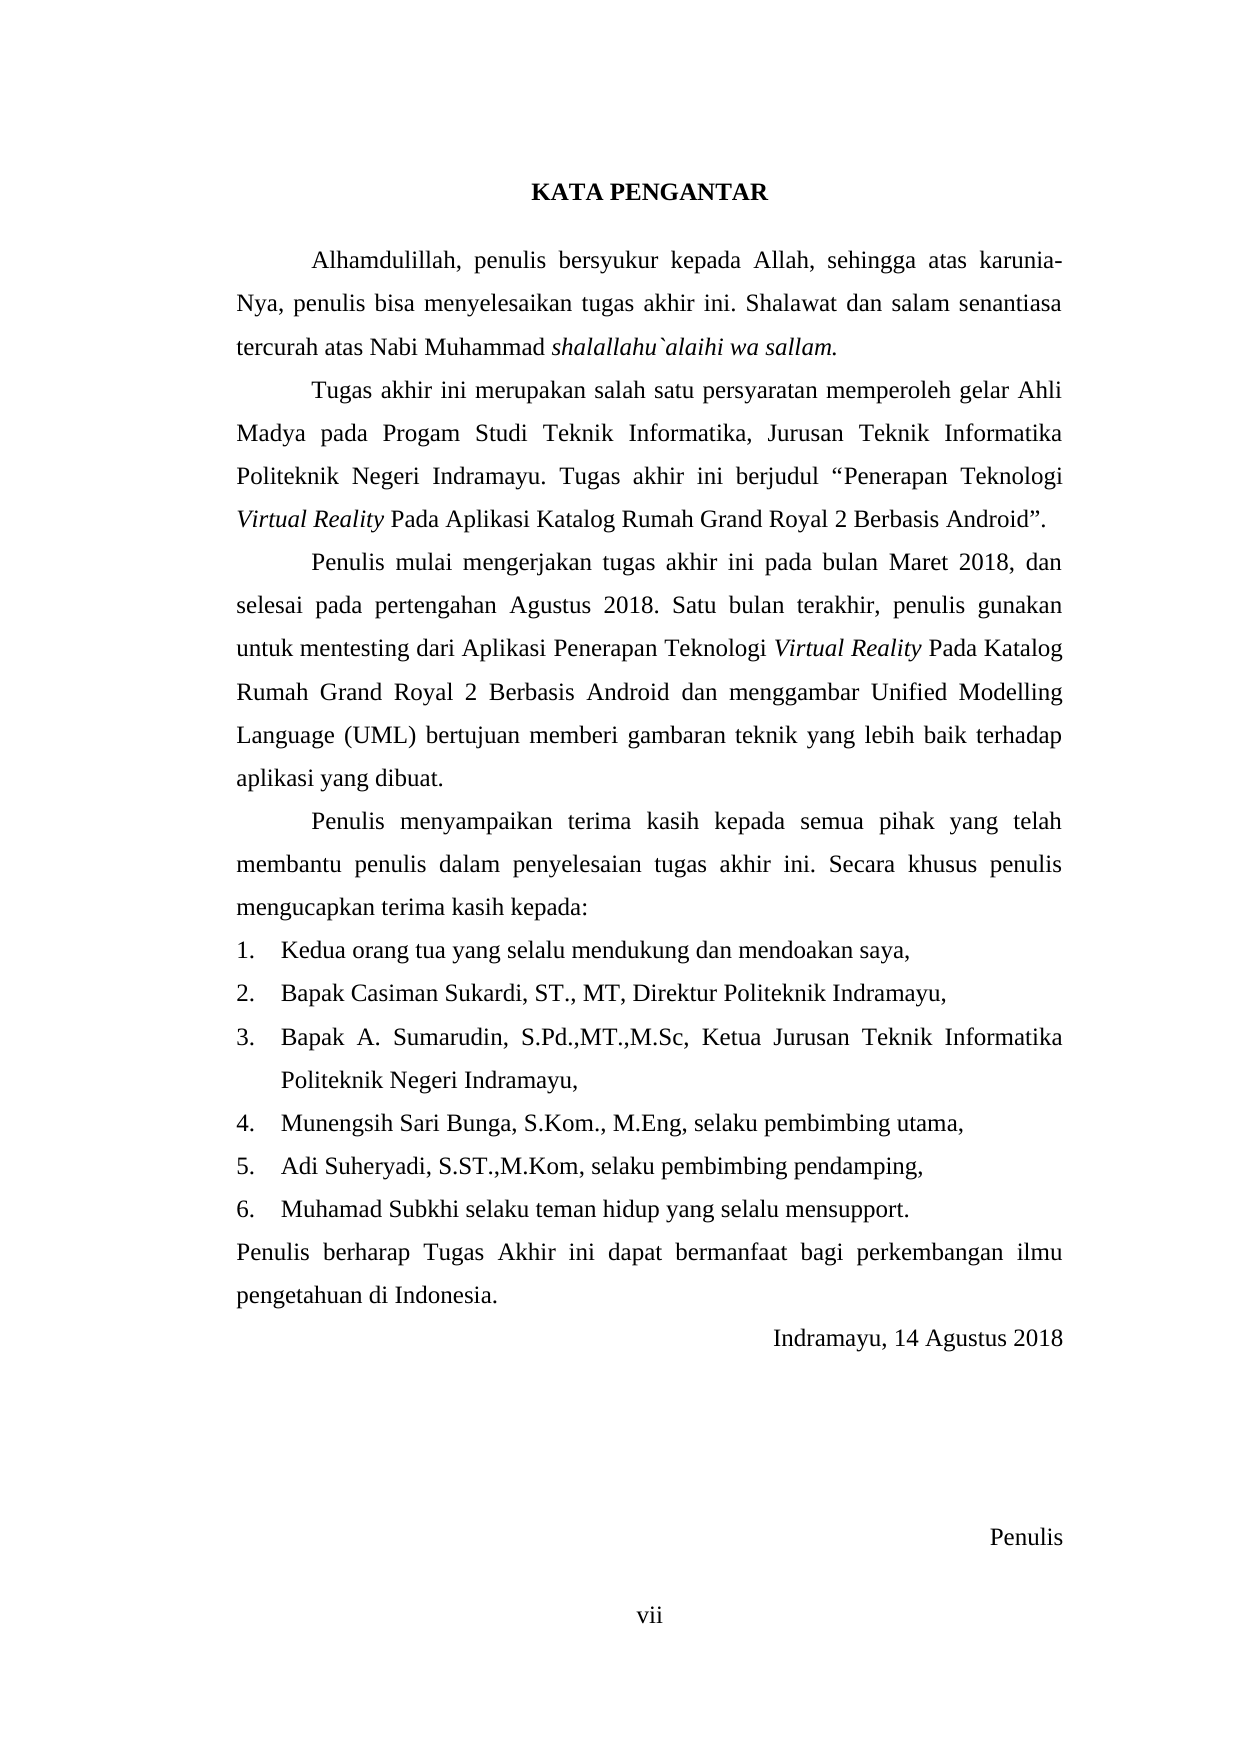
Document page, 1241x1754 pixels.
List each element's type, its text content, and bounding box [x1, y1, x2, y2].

text Penulis menyampaikan terima kasih kepada semua pihak yang telah membantu penulis dalam penyelesaian tugas akhir ini. Secara khusus penulis mengucapkan terima kasih kepada: [236, 806, 1063, 921]
list Adi Suheryadi, S.ST.,M.Kom, selaku pembimbing pendamping, [236, 1151, 1063, 1180]
text Indramayu, 14 Agustus 2018 [236, 1323, 1063, 1352]
text Penulis mulai mengerjakan tugas akhir ini pada bulan Maret 2018, dan selesai pada pertengahan Agustus 2018. Satu bulan terakhir, penulis gunakan untuk mentesting dari Aplikasi Penerapan Teknologi Virtual Reality Pada Katalog Rumah Grand Royal 2 Berbasis Android dan menggambar Unified Modelling Language (UML) bertujuan memberi gambaran teknik yang lebih baik terhadap aplikasi yang dibuat. [236, 547, 1063, 792]
text Alhamdulillah, penulis bersyukur kepada Allah, sehingga atas karunia-Nya, penulis bisa menyelesaikan tugas akhir ini. Shalawat dan salam senantiasa tercurah atas Nabi Muhammad shalallahu`alaihi wa sallam. [236, 245, 1063, 360]
list Bapak A. Sumarudin, S.Pd.,MT.,M.Sc, Ketua Jurusan Teknik Informatika Politeknik Negeri Indramayu, [236, 1022, 1063, 1093]
list Munengsih Sari Bunga, S.Kom., M.Eng, selaku pembimbing utama, [236, 1108, 1063, 1137]
text Tugas akhir ini merupakan salah satu persyaratan memperoleh gelar Ahli Madya pada Progam Studi Teknik Informatika, Jurusan Teknik Informatika Politeknik Negeri Indramayu. Tugas akhir ini berjudul “Penerapan Teknologi Virtual Reality Pada Aplikasi Katalog Rumah Grand Royal 2 Berbasis Android”. [236, 375, 1063, 533]
list Bapak Casiman Sukardi, ST., MT, Direktur Politeknik Indramayu, [236, 978, 1063, 1007]
text Penulis [236, 1522, 1063, 1551]
text Penulis berharap Tugas Akhir ini dapat bermanfaat bagi perkembangan ilmu pengetahuan di Indonesia. [236, 1237, 1063, 1309]
list Kedua orang tua yang selalu mendukung dan mendoakan saya, [236, 935, 1063, 964]
list Muhamad Subkhi selaku teman hidup yang selalu mensupport. [236, 1194, 1063, 1223]
subtitle KATA PENGANTAR [236, 177, 1063, 206]
